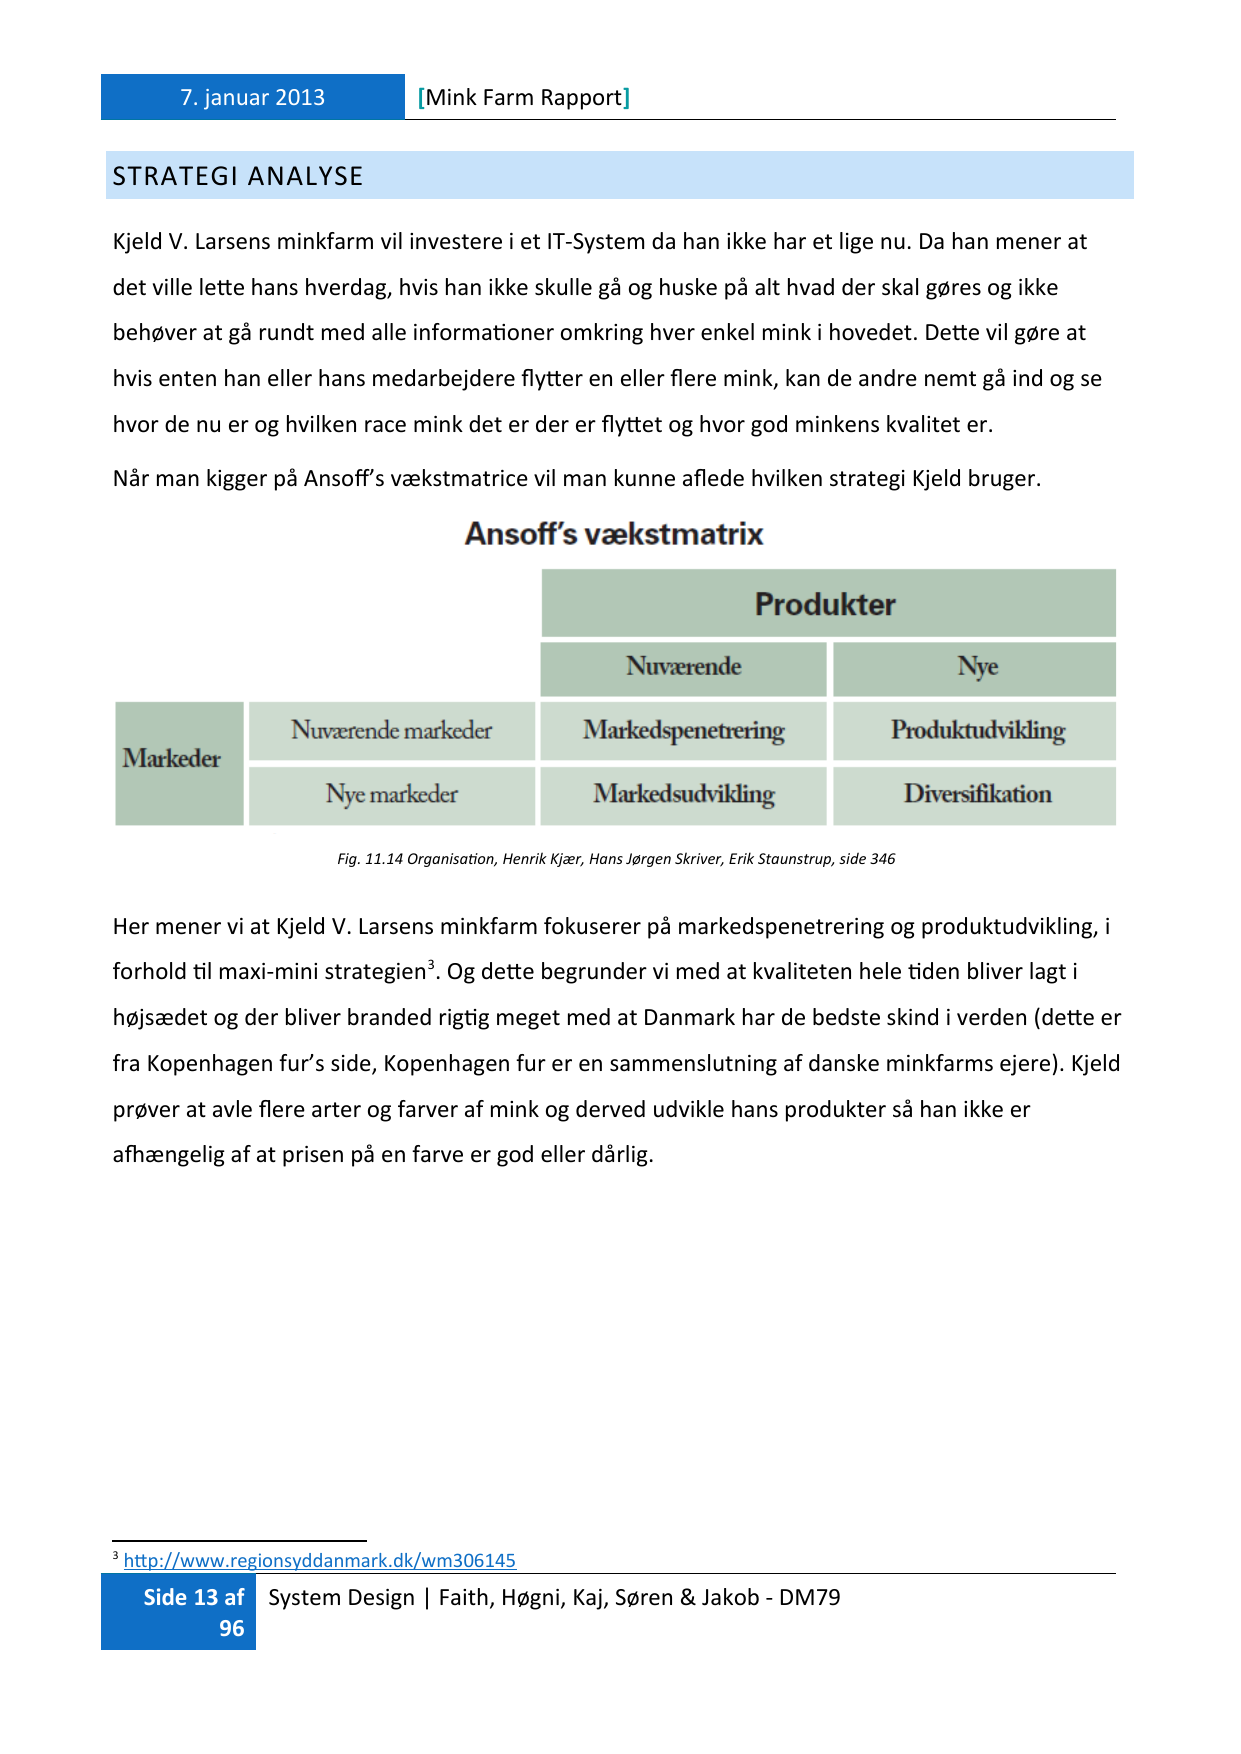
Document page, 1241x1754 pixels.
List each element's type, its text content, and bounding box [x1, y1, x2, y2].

subtitle Strategi Analyse [113, 157, 1128, 193]
text Kjeld V. Larsens minkfarm vil investere i et IT-System da han ikke har et lige nu. Da han mener at det ville lette hans hverdag, hvis han ikke skulle gå og huske på alt hvad der skal gøres og ikke behøver at gå rundt med alle informationer omkring hver enkel mink i hovedet. Dette vil gøre at hvis enten han eller hans medarbejdere flytter en eller flere mink, kan de andre nemt gå ind og se hvor de nu er og hvilken race mink det er der er flyttet og hvor god minkens kvalitet er. [112, 225, 1128, 438]
text Når man kigger på Ansoff’s vækstmatrice vil man kunne aflede hvilken strategi Kjeld bruger. [112, 462, 1128, 493]
text Her mener vi at Kjeld V. Larsens minkfarm fokuserer på markedspenetrering og produktudvikling, i forhold til maxi-mini strategien. Og dette begrunder vi med at kvaliteten hele tiden bliver lagt i højsædet og der bliver branded rigtig meget med at Danmark har de bedste skind i verden (dette er fra Kopenhagen fur’s side, Kopenhagen fur er en sammenslutning af danske minkfarms ejere). Kjeld prøver at avle flere arter og farver af mink og derved udvikle hans produkter så han ikke er afhængelig af at prisen på en farve er god eller dårlig. [112, 516, 1128, 906]
